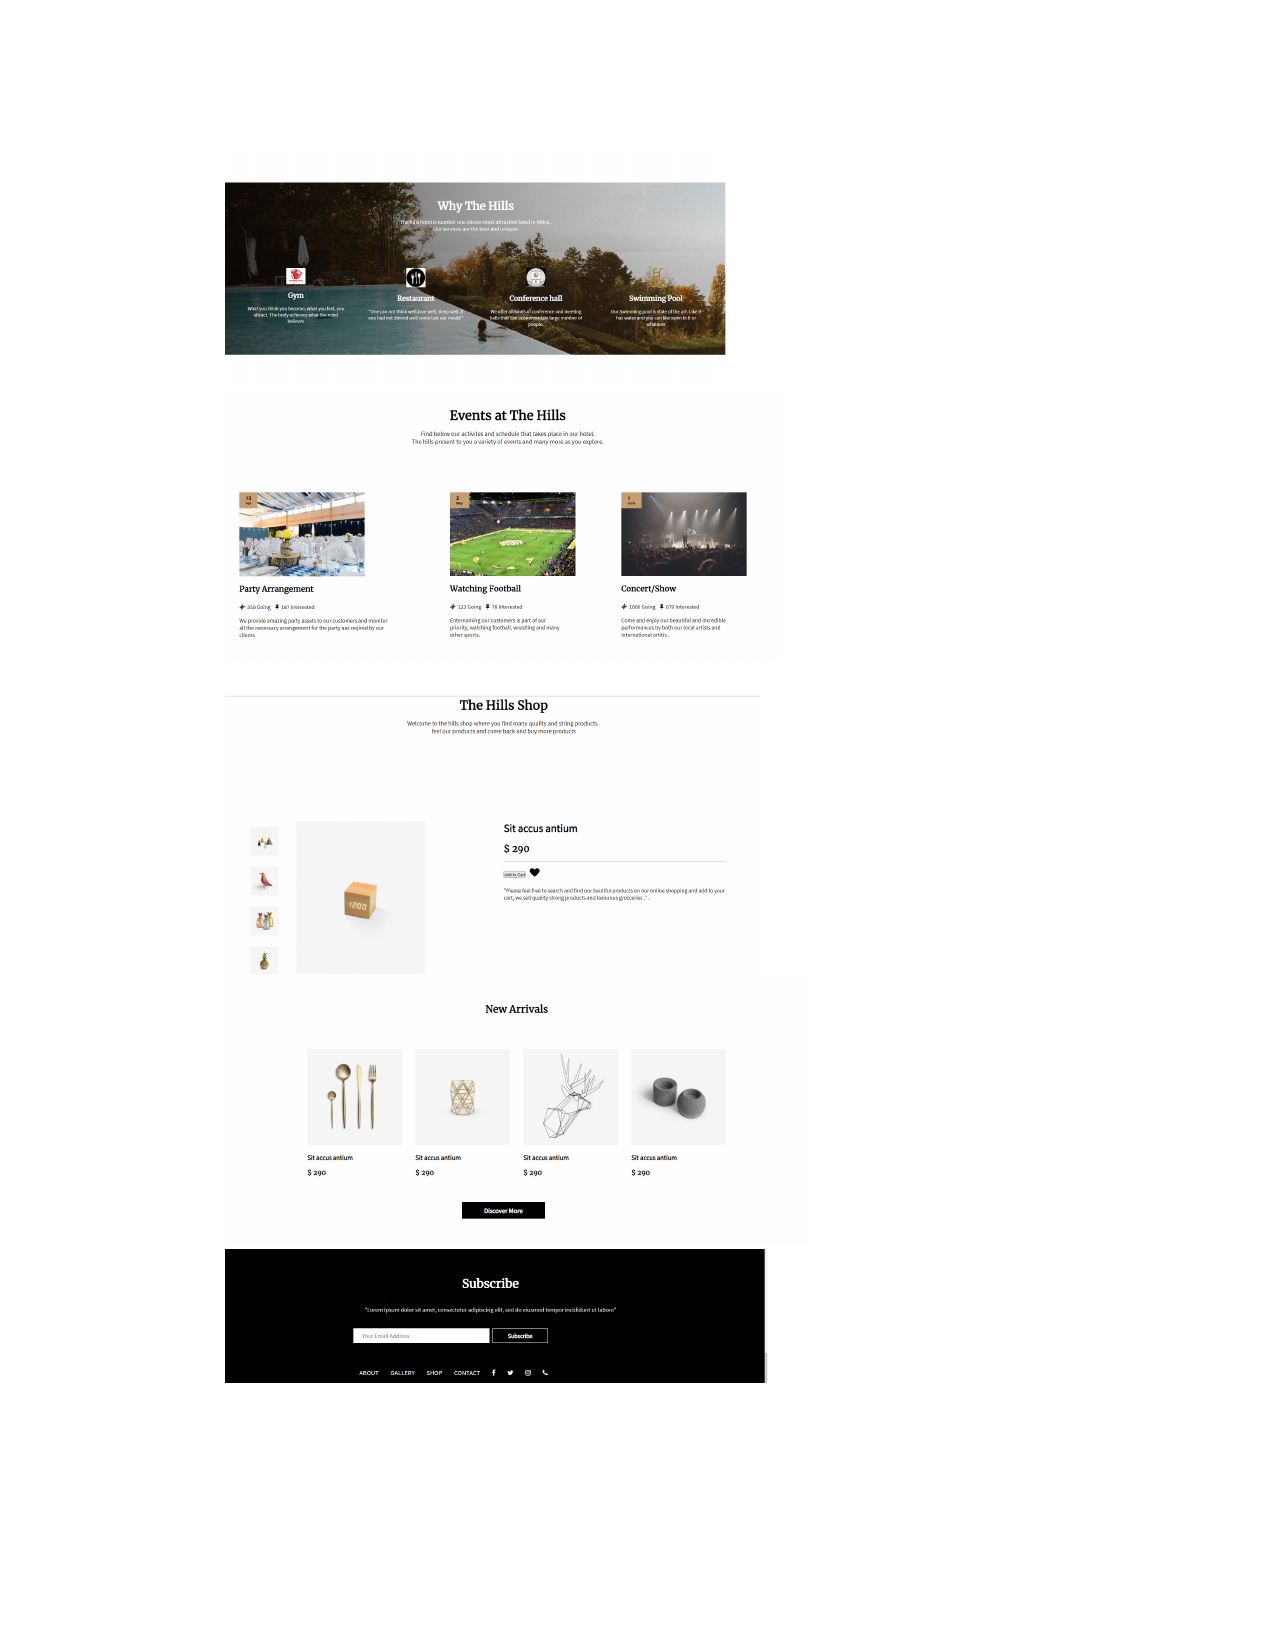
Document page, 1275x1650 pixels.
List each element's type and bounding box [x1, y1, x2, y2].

picture [225, 1249, 768, 1383]
picture [225, 150, 726, 390]
picture [225, 977, 812, 1246]
picture [225, 393, 783, 662]
picture [225, 695, 761, 974]
